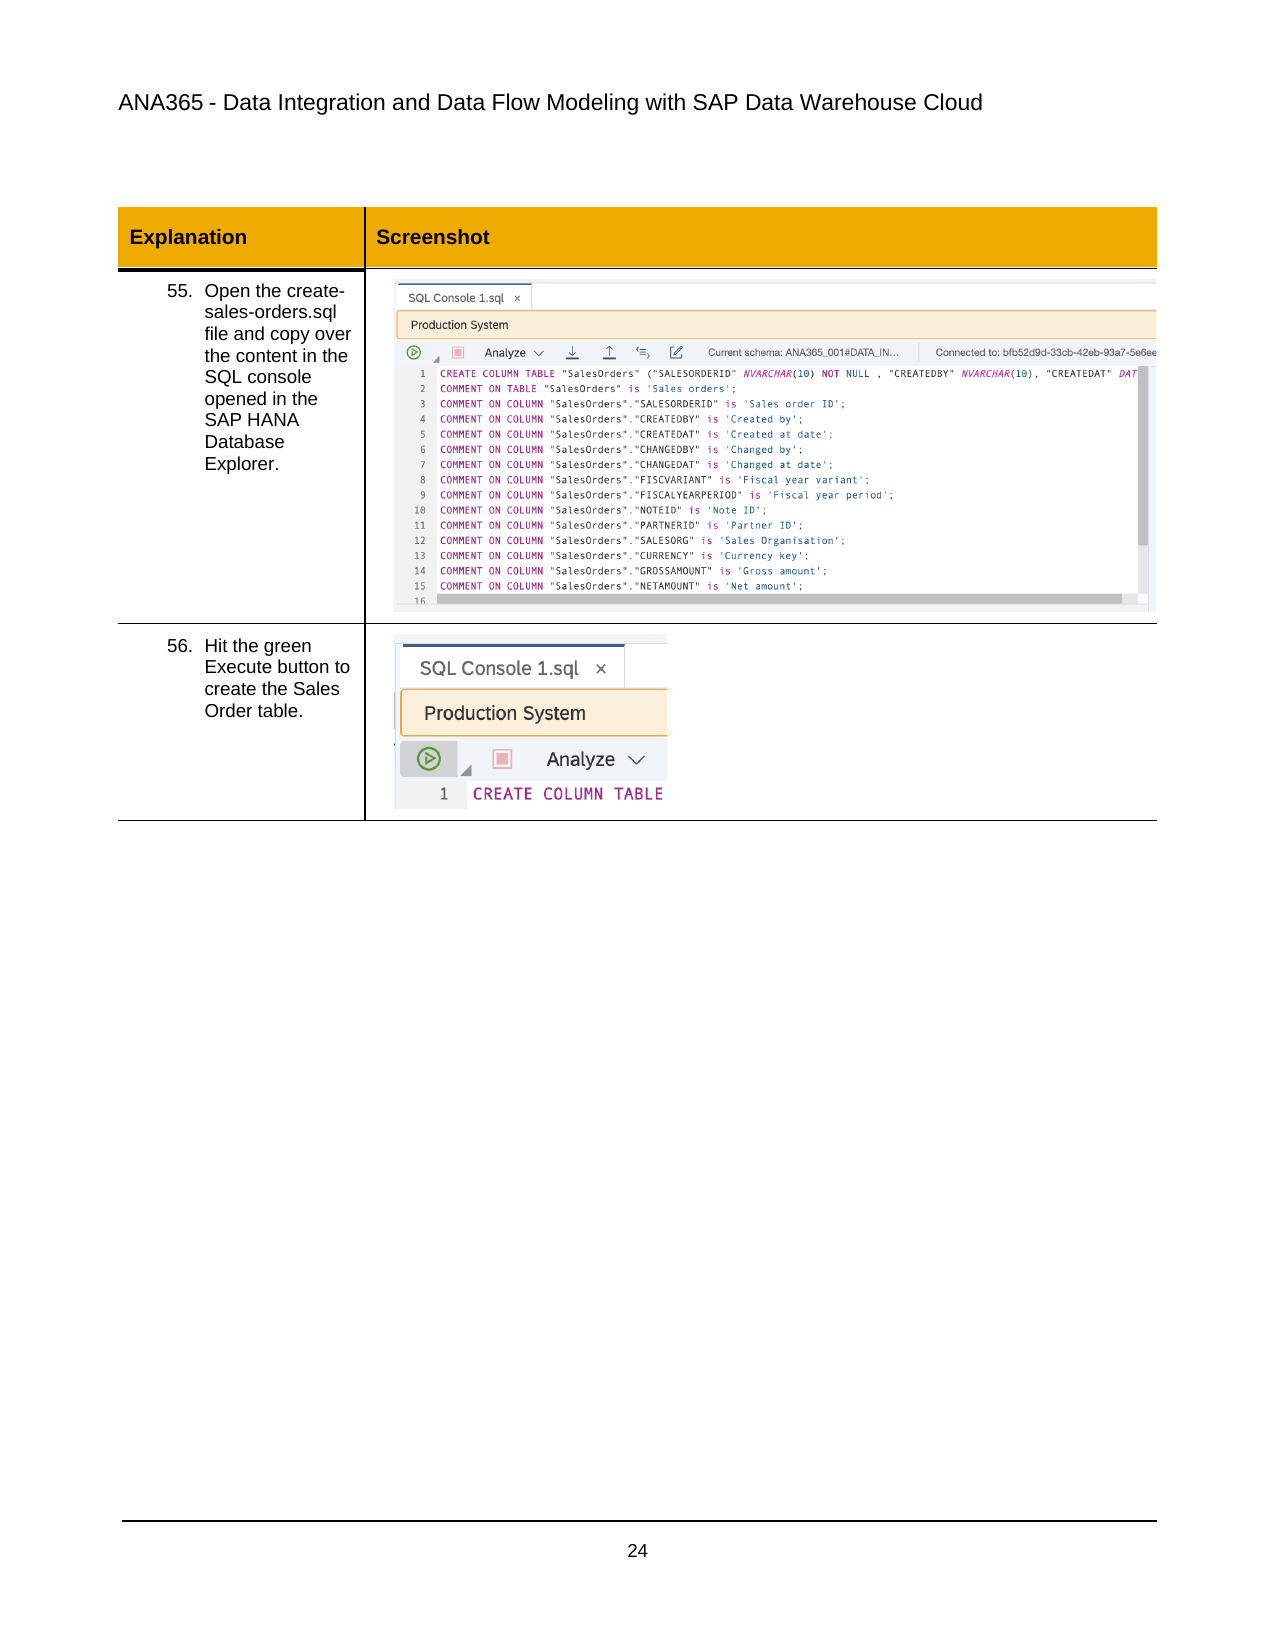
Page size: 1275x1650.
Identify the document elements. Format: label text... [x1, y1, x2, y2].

table_cell Hit the green Execute button to create the Sales Order table. [118, 624, 364, 819]
picture [393, 634, 668, 809]
table_cell [366, 624, 1157, 819]
table_header Screenshot [366, 207, 1157, 267]
table_cell Open the create-sales-orders.sql file and copy over the content in the SQL console opened in the SAP HANA Database Explorer. [118, 272, 364, 622]
table_header Explanation [118, 207, 364, 267]
table_cell [366, 269, 1157, 622]
picture [393, 279, 1157, 612]
